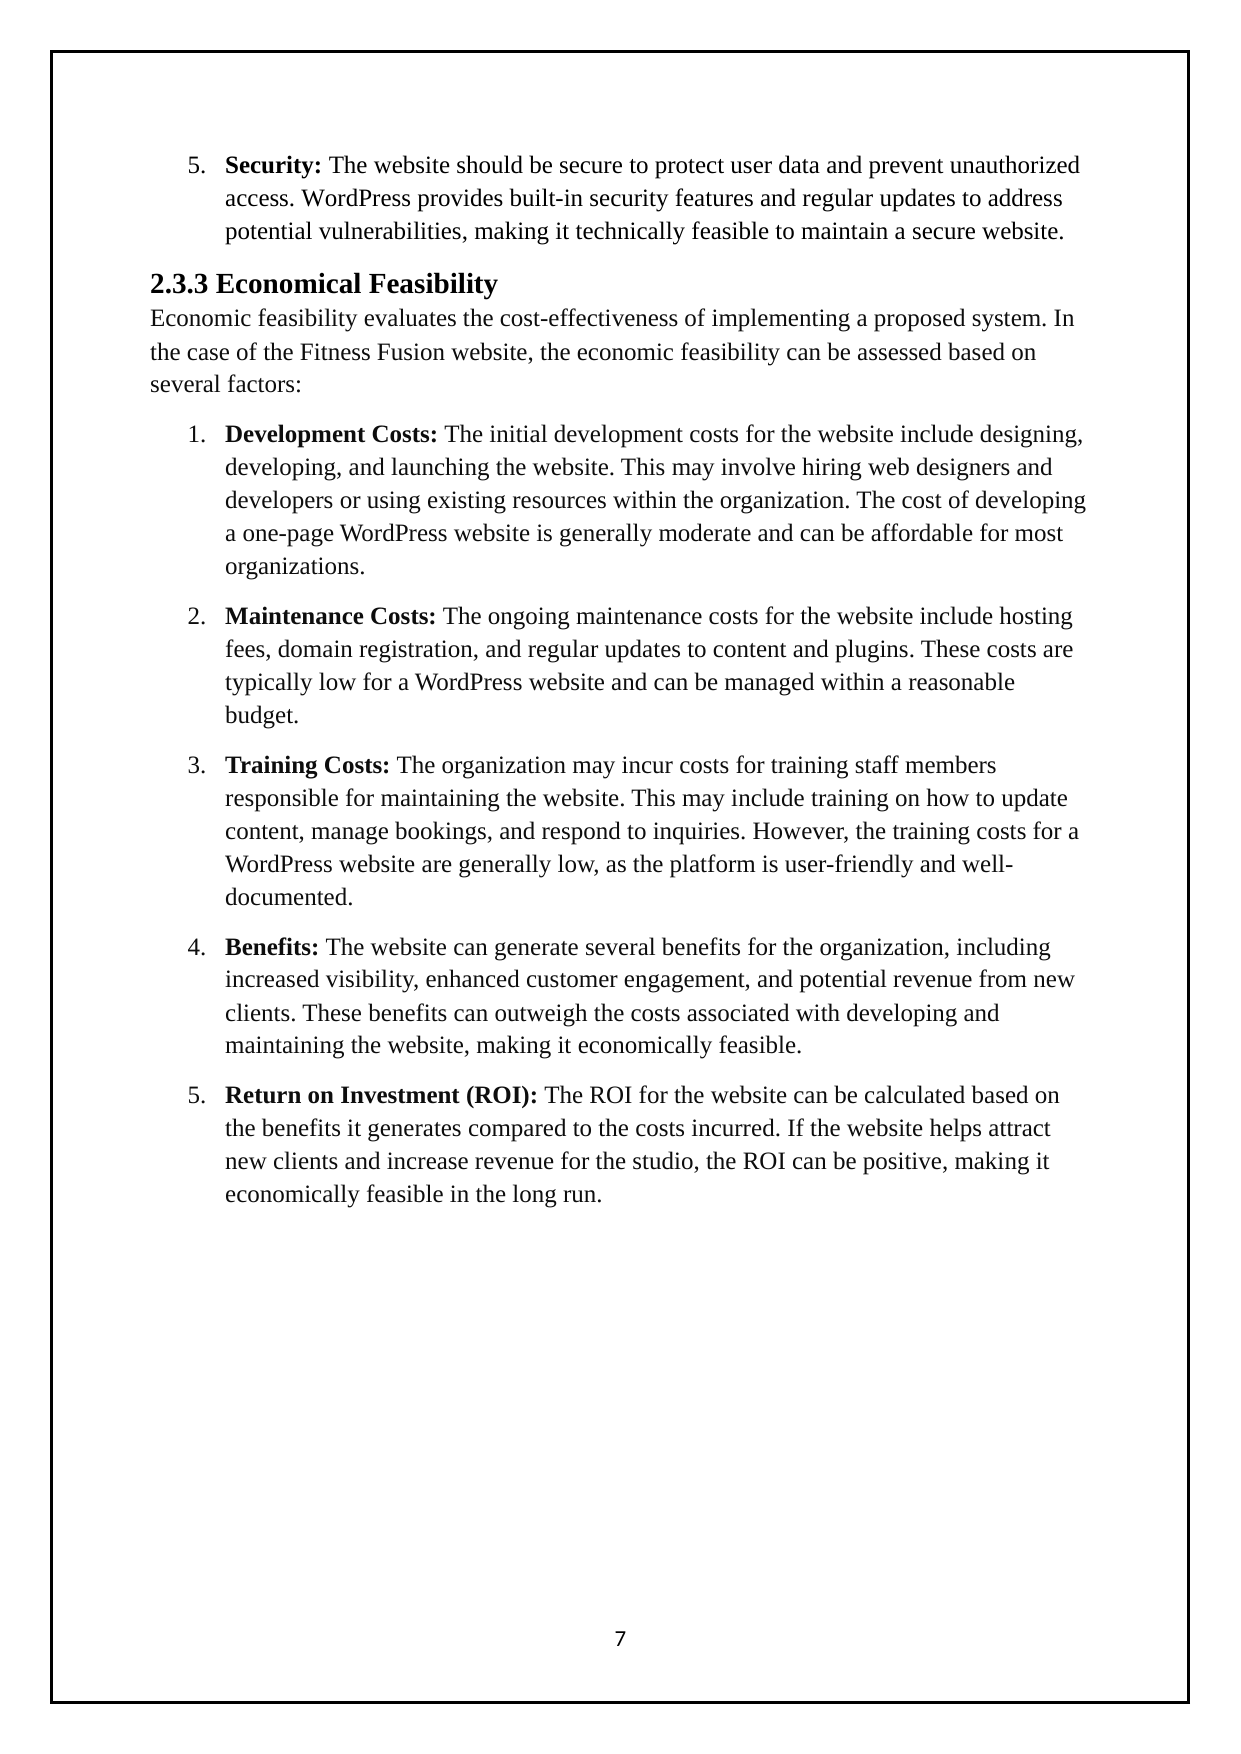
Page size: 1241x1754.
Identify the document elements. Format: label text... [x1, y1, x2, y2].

list Benefits: The website can generate several benefits for the organization, including increased visibility, enhanced customer engagement, and potential revenue from new clients. These benefits can outweigh the costs associated with developing and maintaining the website, making it economically feasible. [187, 932, 1090, 1059]
list Training Costs: The organization may incur costs for training staff members responsible for maintaining the website. This may include training on how to update content, manage bookings, and respond to inquiries. However, the training costs for a WordPress website are generally low, as the platform is user-friendly and well-documented. [187, 750, 1090, 911]
text 2.3.3 Economical Feasibility Economic feasibility evaluates the cost-effectiveness of implementing a proposed system. In the case of the Fitness Fusion website, the economic feasibility can be assessed based on several factors: [150, 266, 1090, 398]
list Return on Investment (ROI): The ROI for the website can be calculated based on the benefits it generates compared to the costs incurred. If the website helps attract new clients and increase revenue for the studio, the ROI can be positive, making it economically feasible in the long run. [187, 1080, 1090, 1208]
list Development Costs: The initial development costs for the website include designing, developing, and launching the website. This may involve hiring web designers and developers or using existing resources within the organization. The cost of developing a one-page WordPress website is generally moderate and can be affordable for most organizations. [187, 419, 1090, 580]
list Maintenance Costs: The ongoing maintenance costs for the website include hosting fees, domain registration, and regular updates to content and plugins. These costs are typically low for a WordPress website and can be managed within a reasonable budget. [187, 601, 1090, 729]
list Security: The website should be secure to protect user data and prevent unauthorized access. WordPress provides built-in security features and regular updates to address potential vulnerabilities, making it technically feasible to maintain a secure website. [187, 150, 1090, 245]
